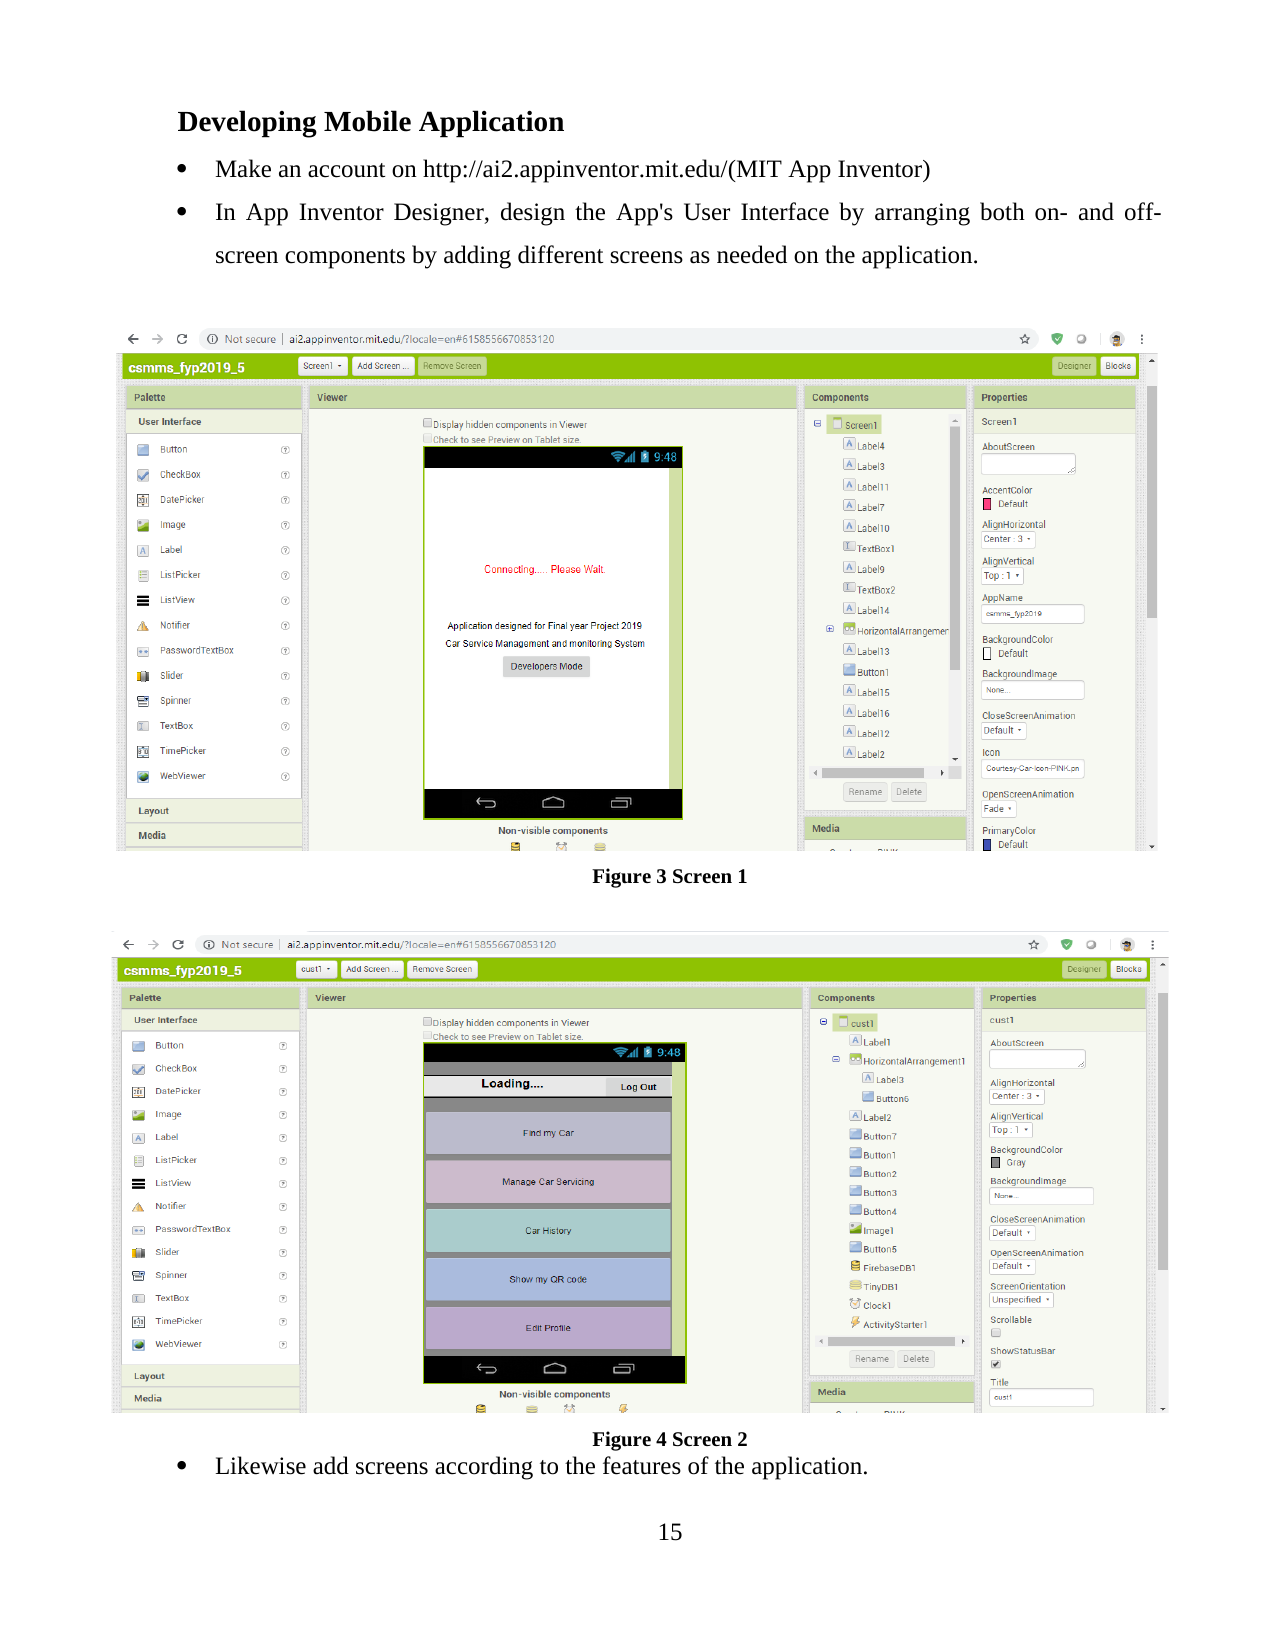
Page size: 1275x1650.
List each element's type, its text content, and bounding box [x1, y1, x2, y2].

list Likewise add screens according to the features of the application. [177, 1451, 1162, 1480]
list Make an account on http://ai2.appinventor.mit.edu/(MIT App Inventor) [177, 154, 1162, 183]
picture [111, 931, 1169, 1413]
text Developing Mobile Application [177, 104, 1162, 137]
list In App Inventor Designer, design the App's User Interface by arranging both on- and off-screen components by adding different screens as needed on the application. [177, 197, 1162, 269]
picture [116, 326, 1158, 851]
